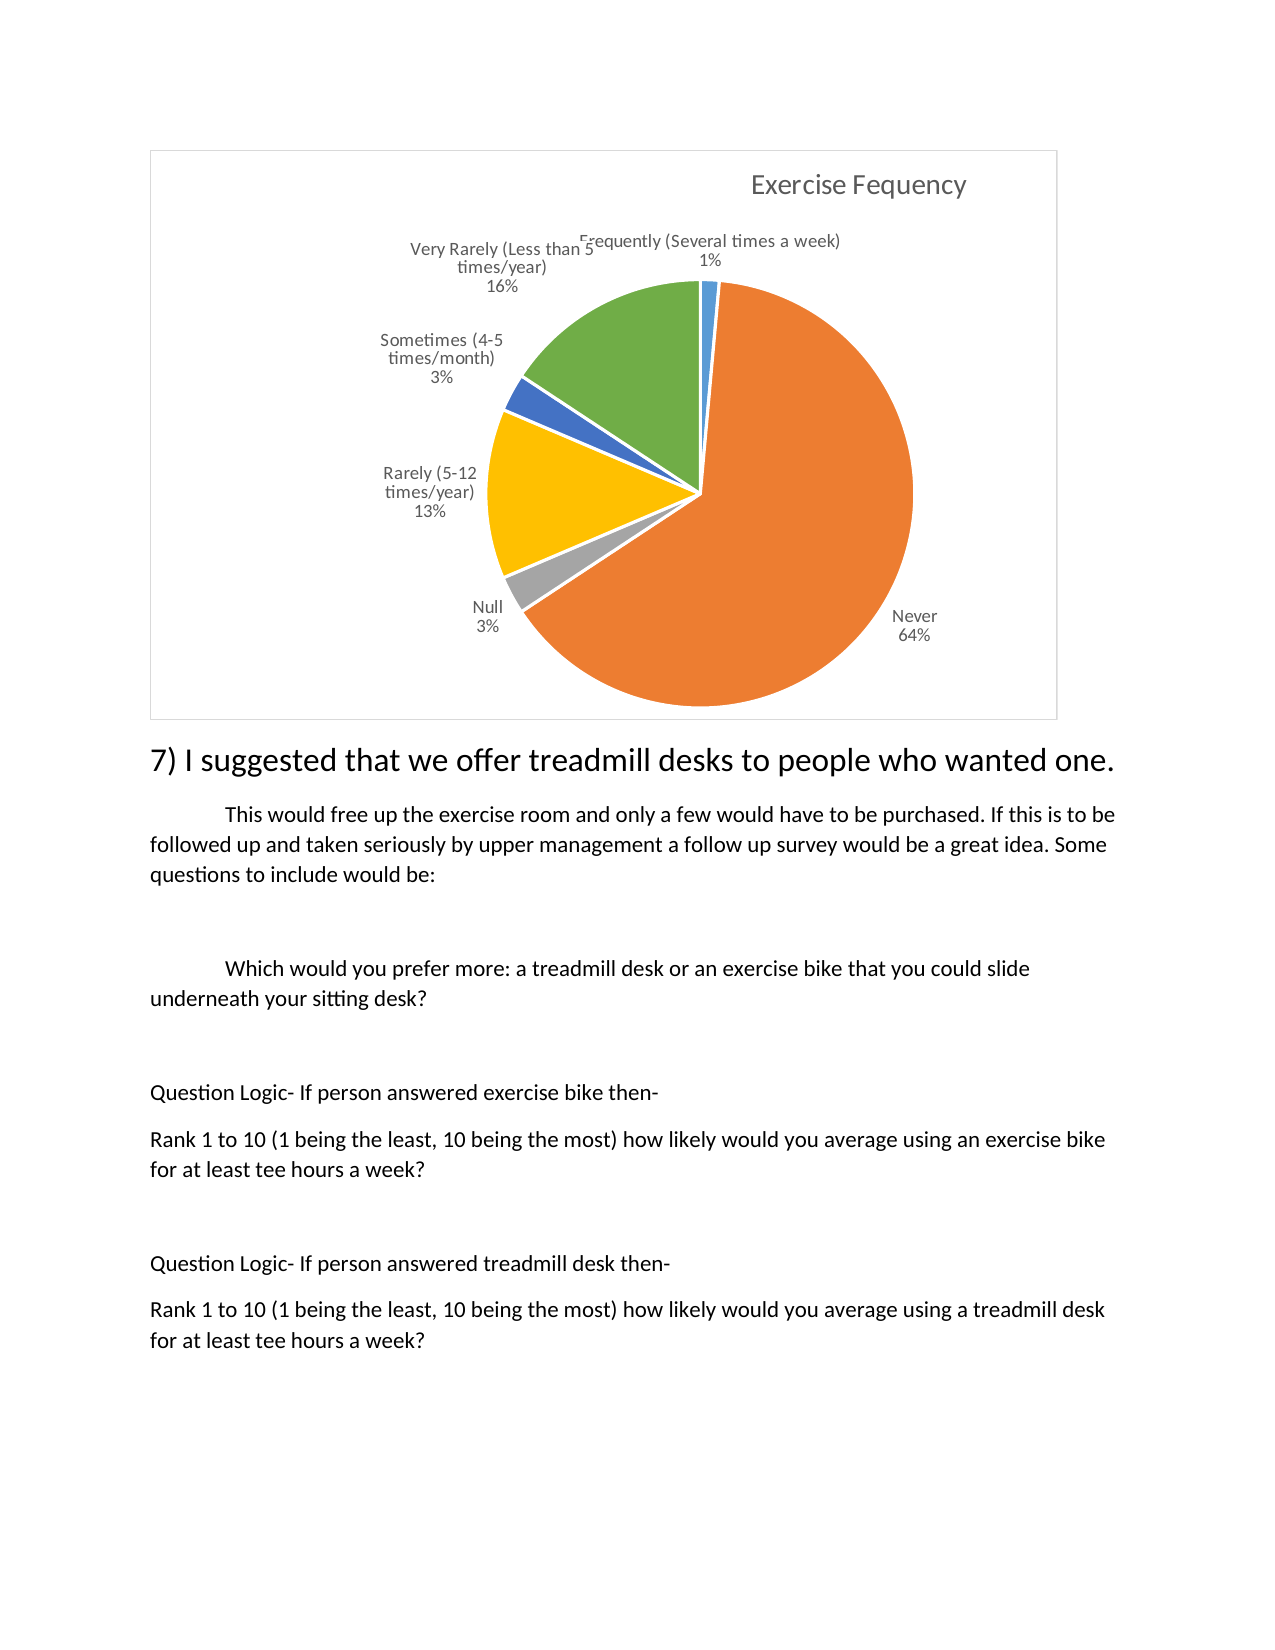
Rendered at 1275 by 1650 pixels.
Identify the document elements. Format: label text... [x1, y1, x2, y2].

text Question Logic- If person answered treadmill desk then- [150, 1249, 1125, 1277]
text Rank 1 to 10 (1 being the least, 10 being the most) how likely would you average using a treadmill desk for at least tee hours a week? [150, 1296, 1125, 1354]
text 7) I suggested that we offer treadmill desks to people who wanted one. [150, 739, 1125, 780]
text Which would you prefer more: a treadmill desk or an exercise bike that you could slide underneath your sitting desk? [150, 954, 1125, 1012]
text Rank 1 to 10 (1 being the least, 10 being the most) how likely would you average using an exercise bike for at least tee hours a week? [150, 1125, 1125, 1183]
text This would free up the exercise room and only a few would have to be purchased. If this is to be followed up and taken seriously by upper management a follow up survey would be a great idea. Some questions to include would be: [150, 800, 1125, 888]
text Question Logic- If person answered exercise bike then- [150, 1078, 1125, 1106]
